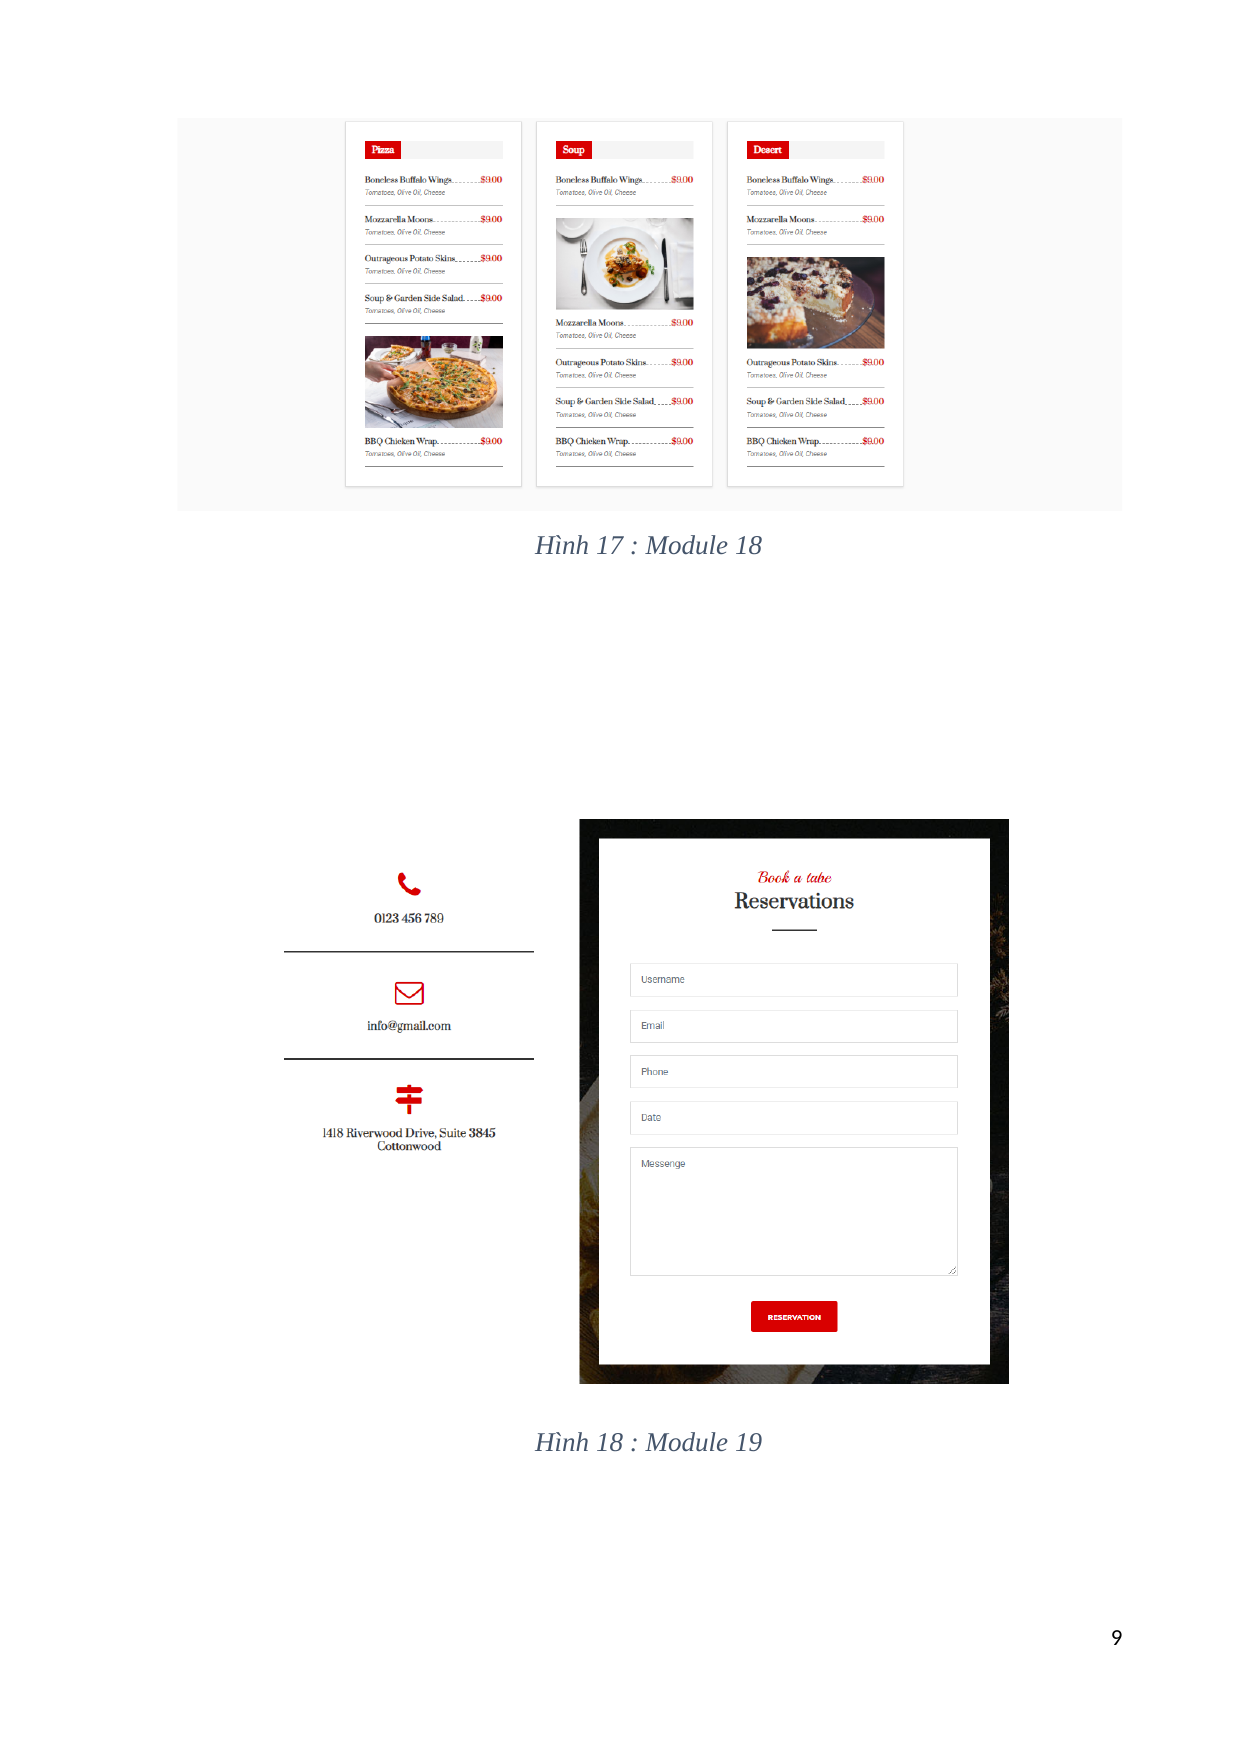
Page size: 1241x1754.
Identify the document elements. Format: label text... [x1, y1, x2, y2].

text Hình 18 : Module 19 [177, 1426, 1122, 1457]
picture [177, 781, 1123, 1408]
text Hình 17 : Module 18 [177, 529, 1122, 560]
picture [177, 118, 1123, 511]
